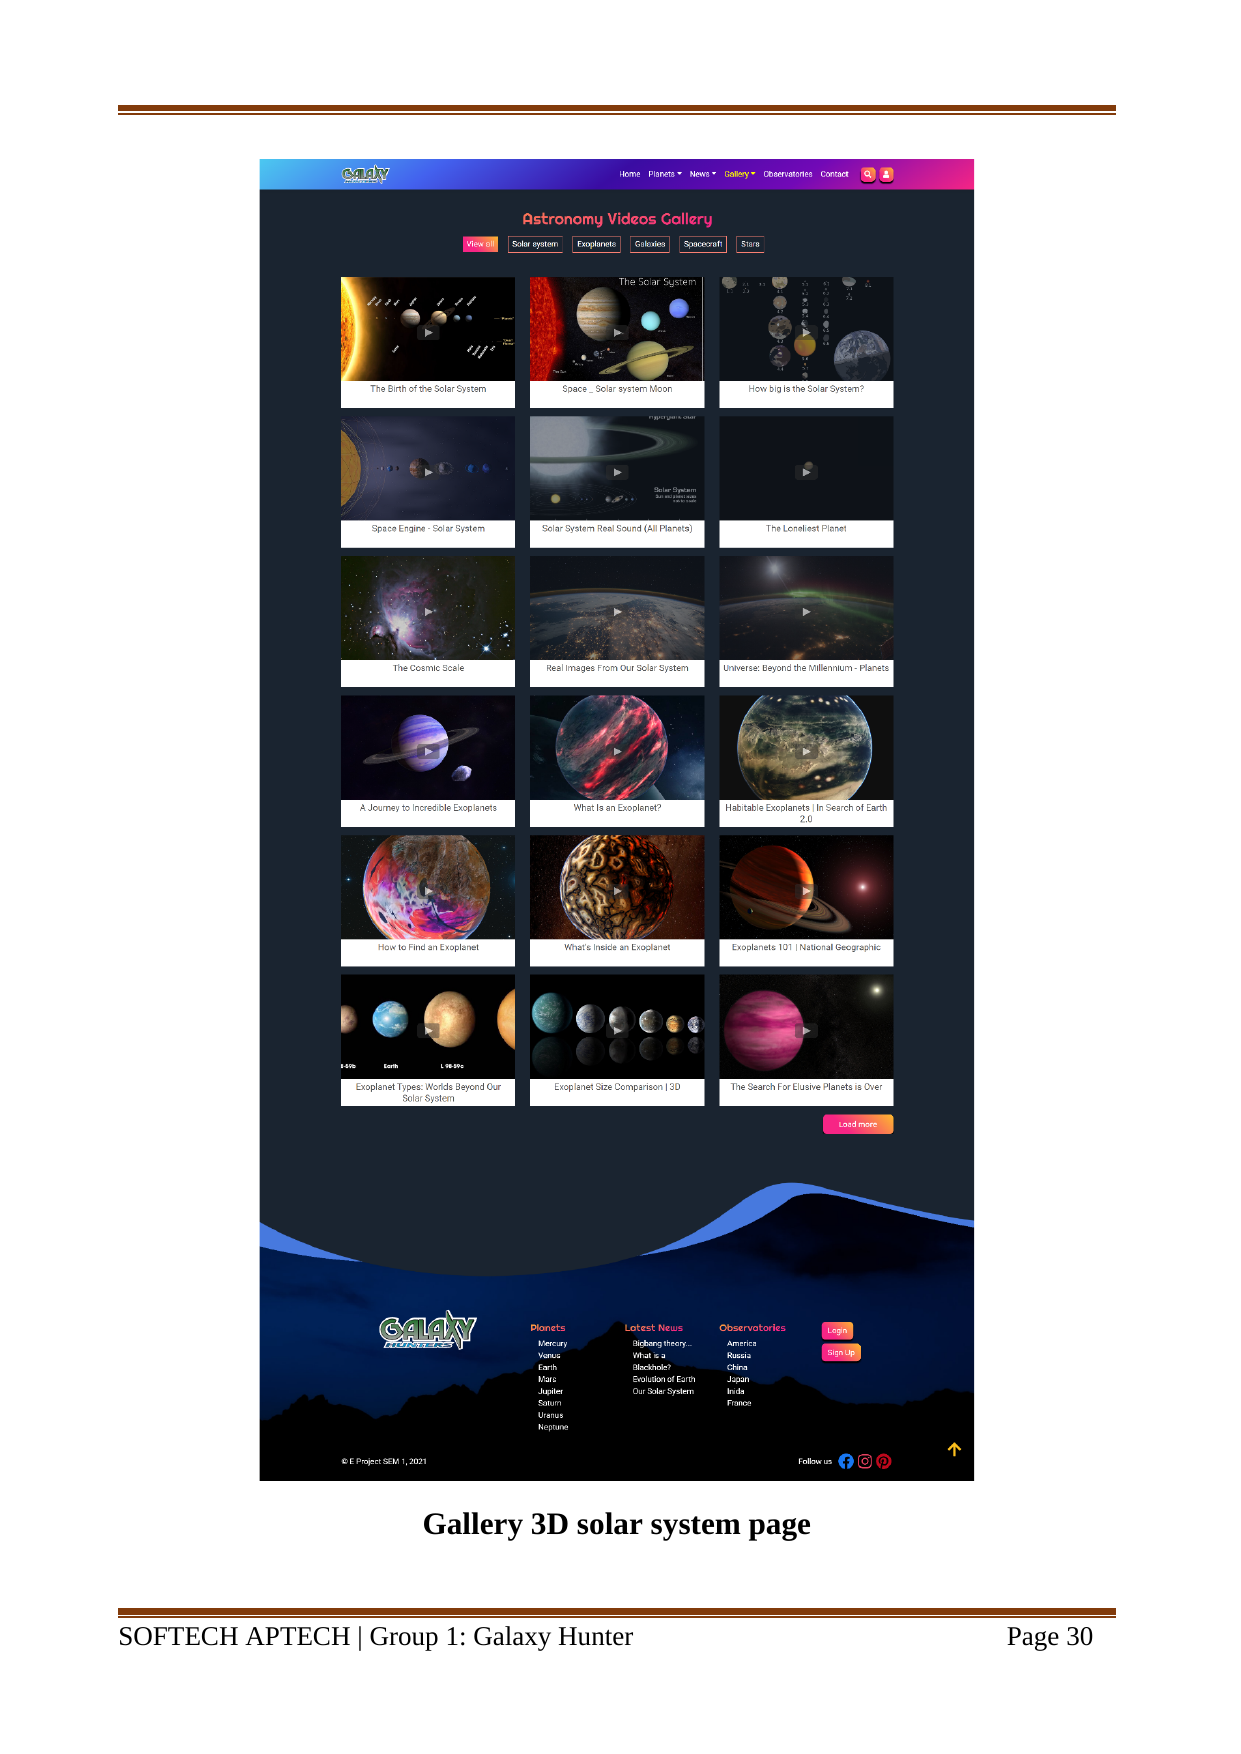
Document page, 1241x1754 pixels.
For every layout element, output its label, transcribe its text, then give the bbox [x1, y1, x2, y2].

picture [259, 159, 975, 1481]
text Gallery 3D solar system page [118, 1505, 1116, 1541]
